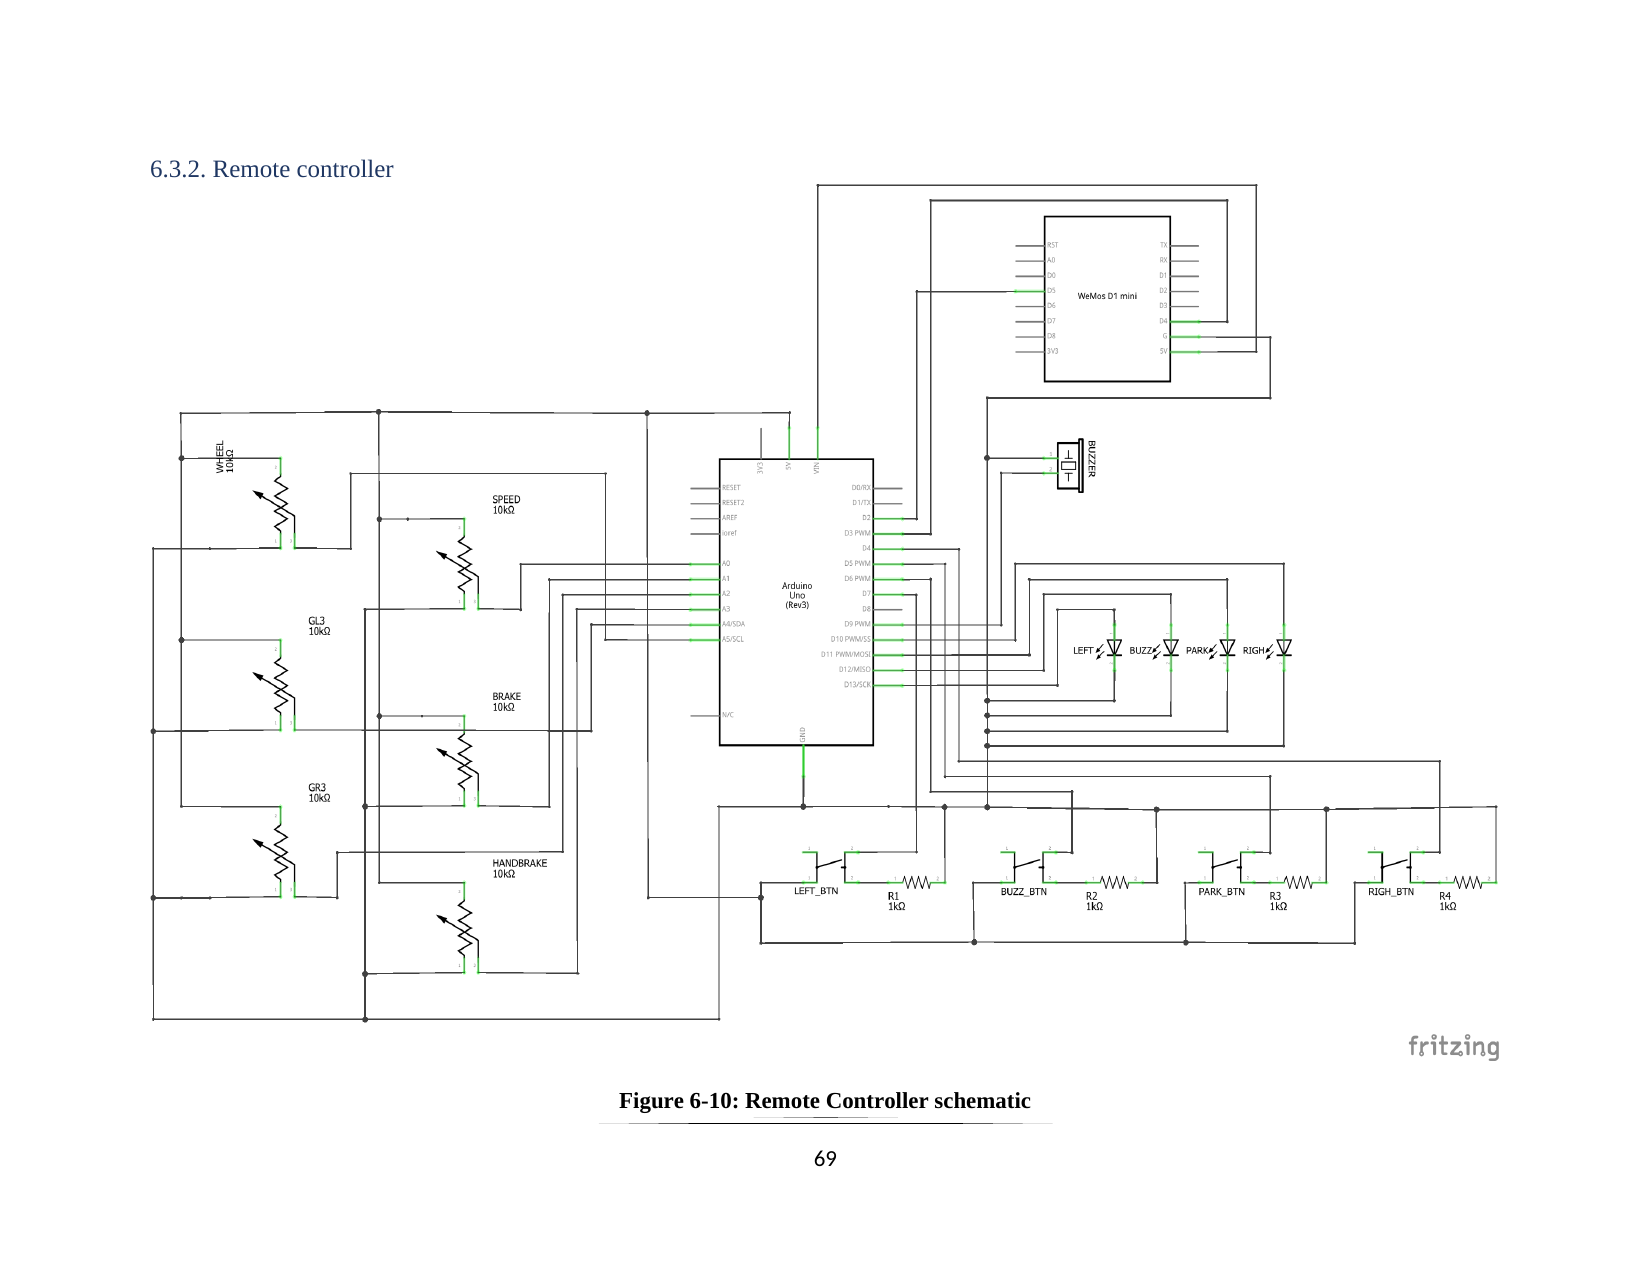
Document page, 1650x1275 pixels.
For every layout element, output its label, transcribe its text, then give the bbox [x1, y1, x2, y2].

picture [150, 182, 1500, 1061]
text Figure 6-10: Remote Controller schematic [150, 1087, 1500, 1114]
subtitle 6.3.2. Remote controller [150, 154, 1500, 182]
